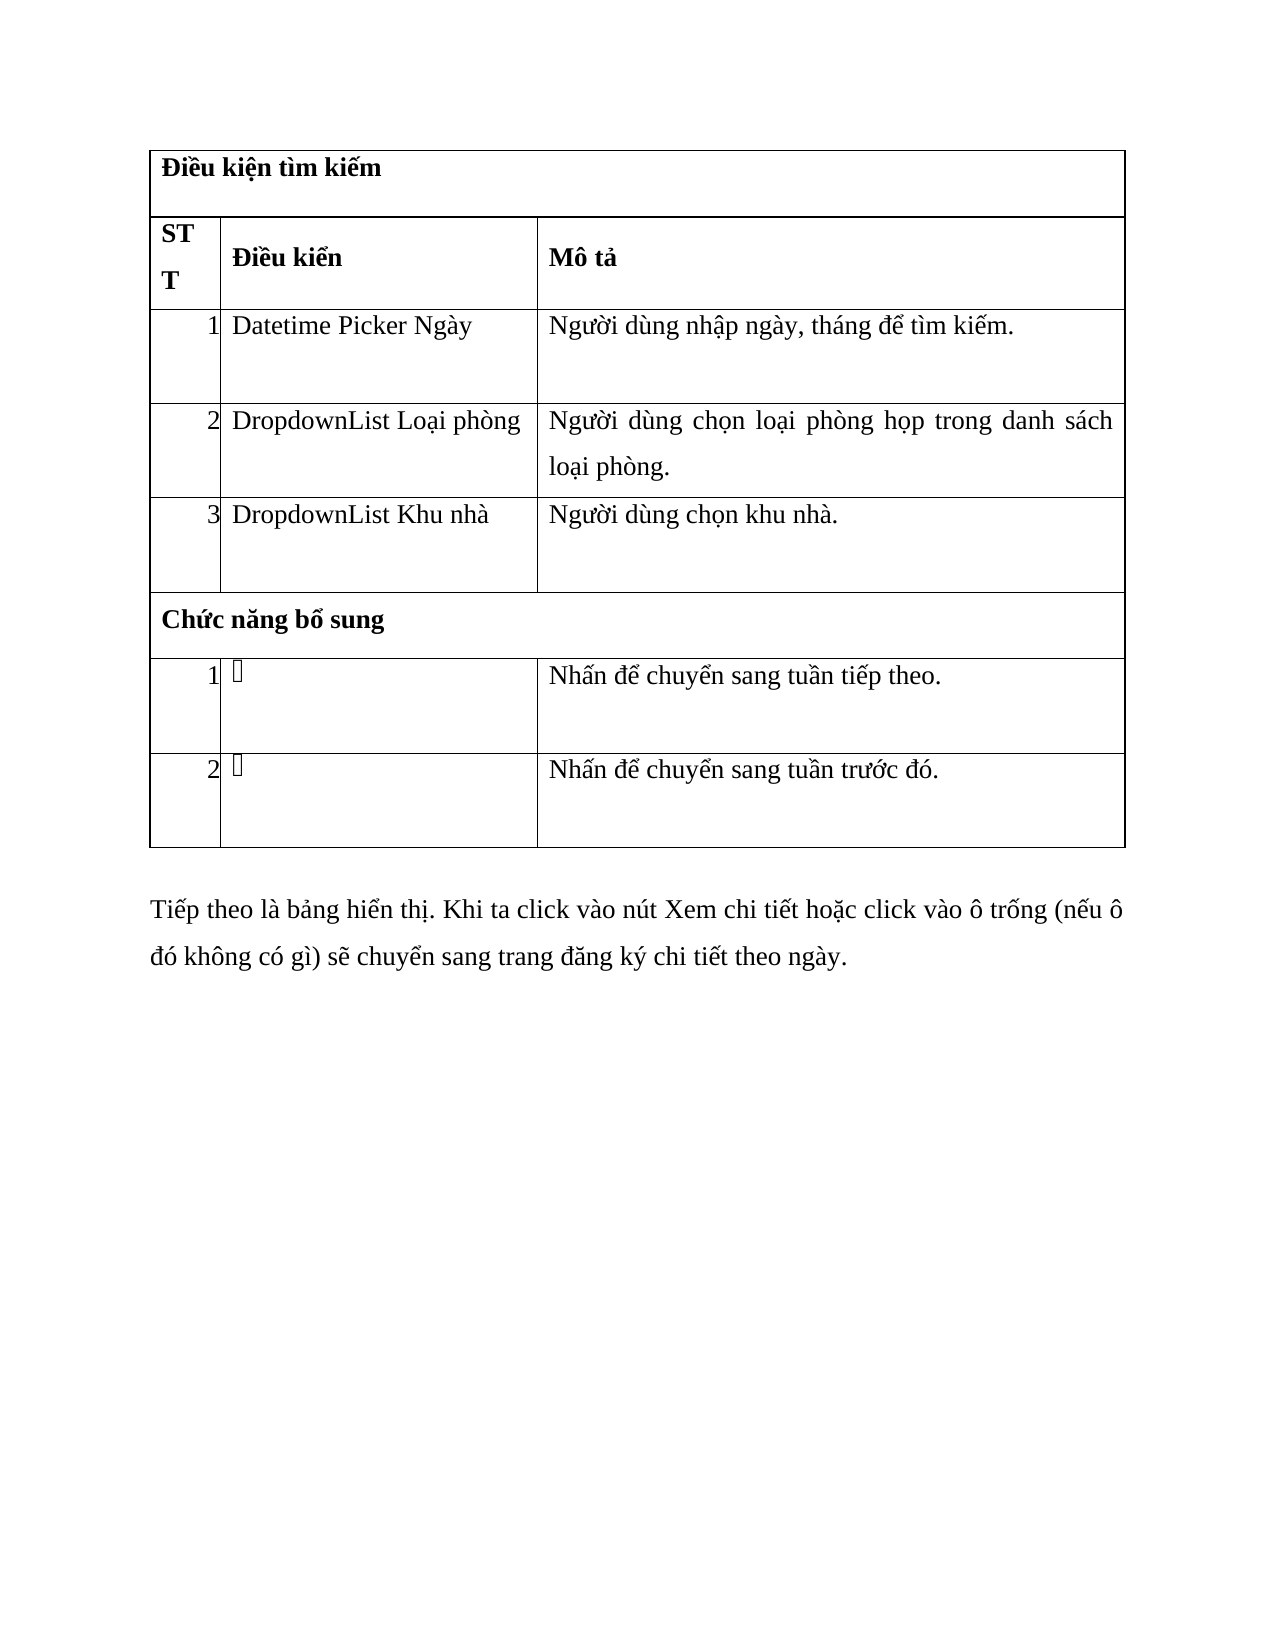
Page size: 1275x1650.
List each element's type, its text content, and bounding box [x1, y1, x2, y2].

table_cell Người dùng chọn loại phòng họp trong danh sách loại phòng. [538, 404, 1124, 497]
table_cell [151, 659, 220, 752]
table_cell Người dùng nhập ngày, tháng để tìm kiếm. [538, 310, 1124, 403]
table_cell [151, 404, 220, 497]
table_cell DropdownList Khu nhà [221, 498, 537, 592]
table_cell DropdownList Loại phòng [221, 404, 537, 497]
table_cell Điều kiển [221, 218, 537, 308]
table_cell [151, 310, 220, 403]
table_cell Datetime Picker Ngày [221, 310, 537, 403]
table_cell Nhấn để chuyển sang tuần trước đó. [538, 754, 1124, 847]
table_header Điều kiện tìm kiếm [151, 151, 1124, 216]
table_cell STT [151, 218, 220, 308]
text Tiếp theo là bảng hiển thị. Khi ta click vào nút Xem chi tiết hoặc click vào ô trống (nếu ô đó không có gì) sẽ chuyển sang trang đăng ký chi tiết theo ngày. [150, 893, 1125, 971]
table_cell Nhấn để chuyển sang tuần tiếp theo. [538, 659, 1124, 752]
table_cell Người dùng chọn khu nhà. [538, 498, 1124, 592]
table_cell Mô tả [538, 218, 1124, 308]
table_cell [151, 498, 220, 592]
table_cell [221, 754, 537, 847]
table_cell [151, 754, 220, 847]
table_cell [221, 659, 537, 752]
table_cell Chức năng bổ sung [151, 593, 1124, 658]
